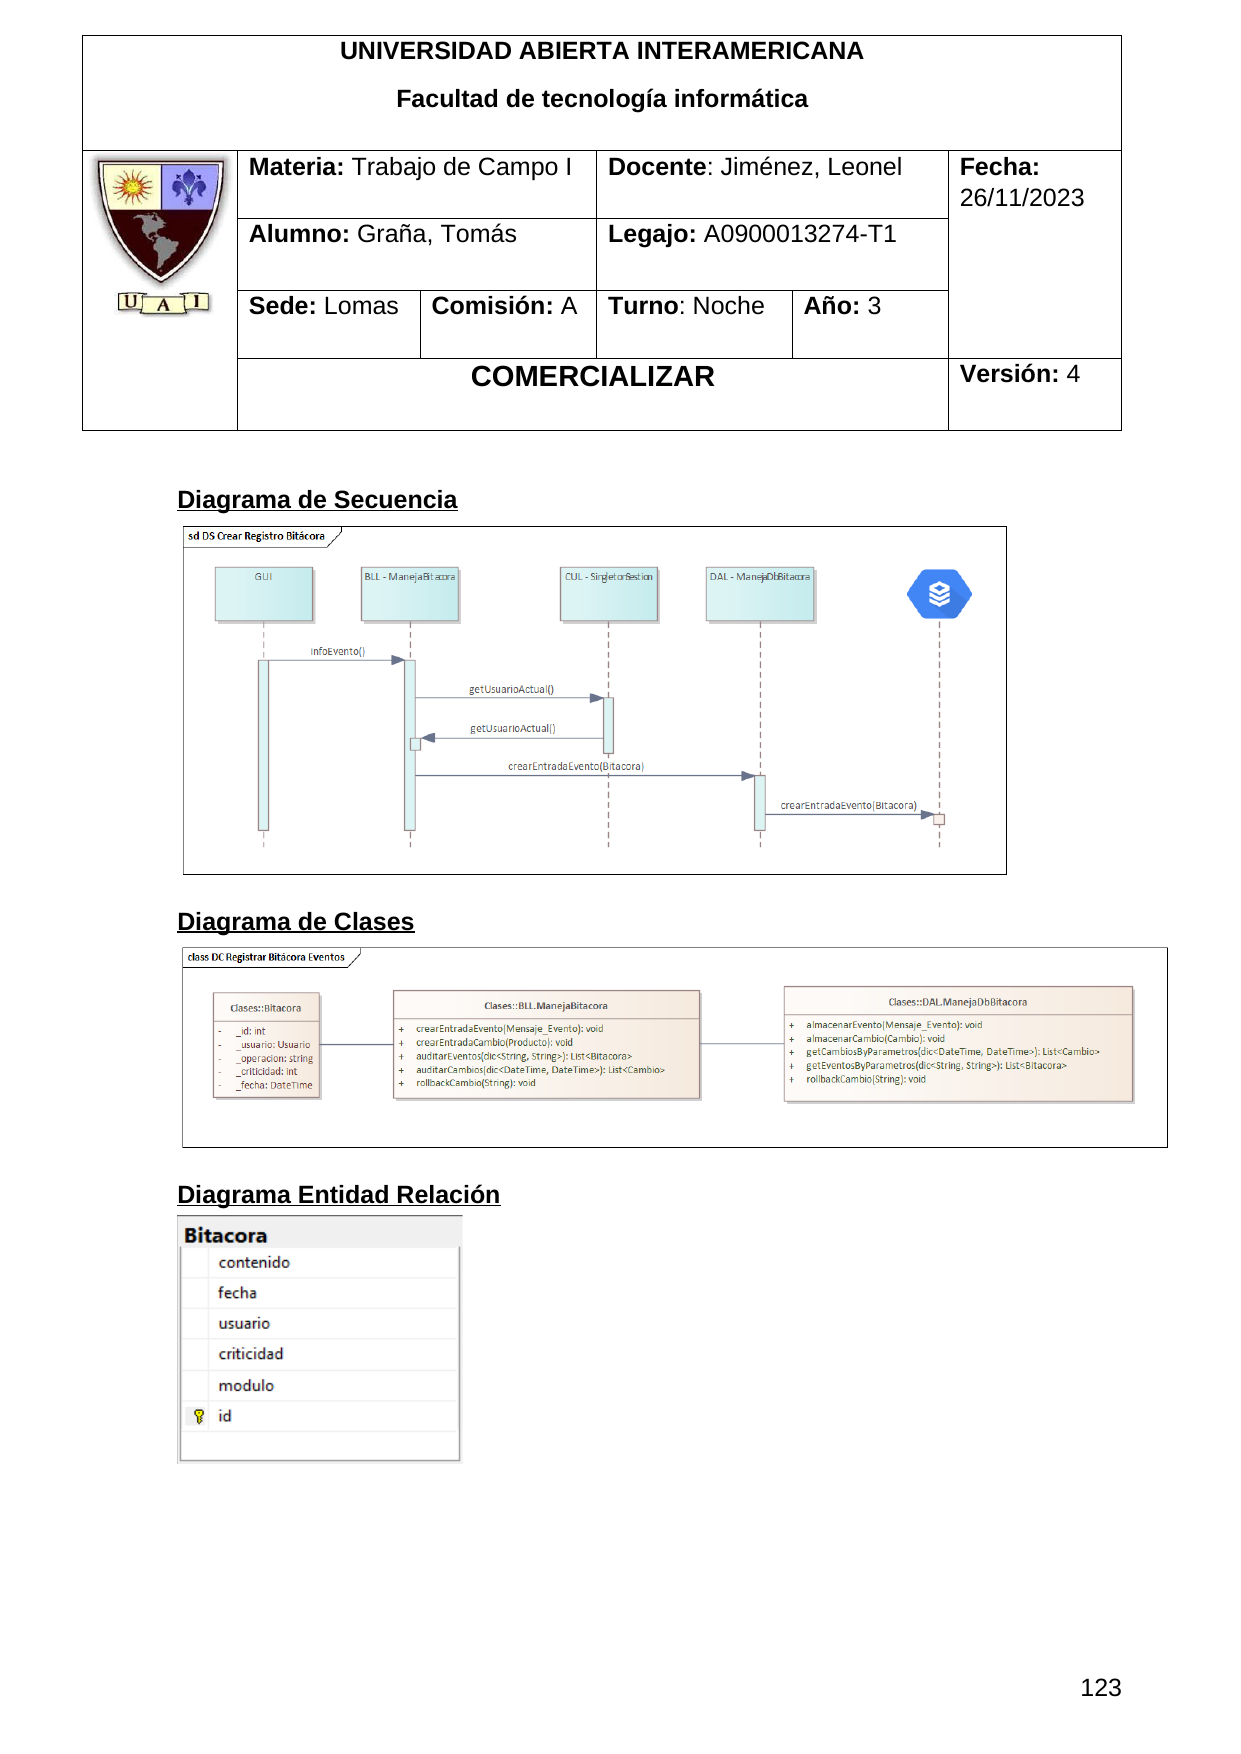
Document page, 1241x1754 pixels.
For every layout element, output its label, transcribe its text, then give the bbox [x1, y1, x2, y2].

subtitle Diagrama Entidad Relación [177, 1180, 1122, 1209]
picture [177, 1215, 463, 1464]
picture [177, 520, 1013, 880]
subtitle Diagrama de Clases [177, 906, 1122, 935]
subtitle Diagrama de Secuencia [177, 485, 1122, 513]
picture [87, 151, 234, 320]
picture [177, 941, 1173, 1153]
